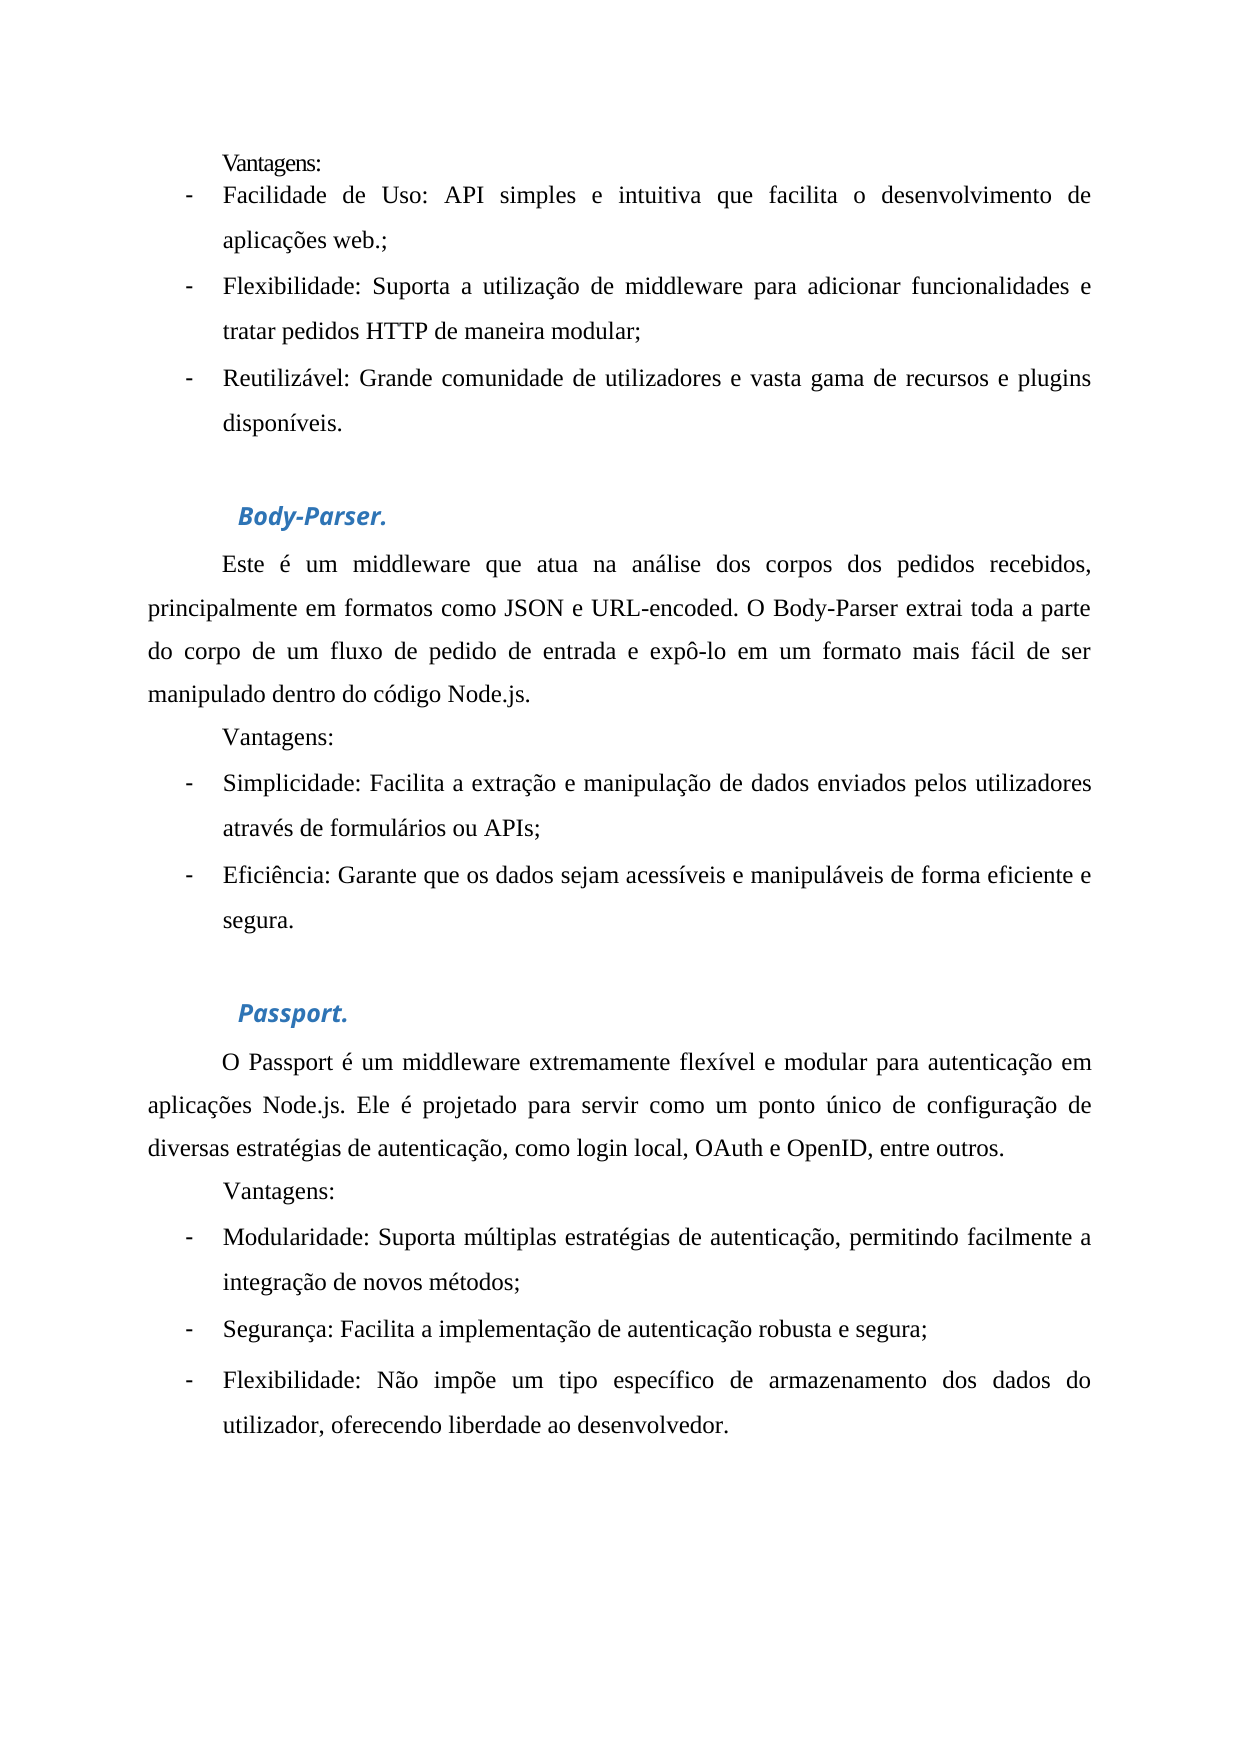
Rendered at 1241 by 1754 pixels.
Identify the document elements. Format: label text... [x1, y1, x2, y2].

subtitle Body-Parser. [238, 498, 1092, 532]
list Reutilizável: Grande comunidade de utilizadores e vasta gama de recursos e plugins disponíveis. [185, 359, 1092, 437]
title Vantagens: [148, 148, 1092, 176]
list Flexibilidade: Não impõe um tipo específico de armazenamento dos dados do utilizador, oferecendo liberdade ao desenvolvedor. [185, 1362, 1092, 1439]
text Vantagens: [148, 722, 1092, 751]
list Simplicidade: Facilita a extração e manipulação de dados enviados pelos utilizadores através de formulários ou APIs; [185, 765, 1092, 842]
text O Passport é um middleware extremamente flexível e modular para autenticação em aplicações Node.js. Ele é projetado para servir como um ponto único de configuração de diversas estratégias de autenticação, como login local, OAuth e OpenID, entre outros. [148, 1047, 1092, 1162]
list Eficiência: Garante que os dados sejam acessíveis e manipuláveis de forma eficiente e segura. [185, 857, 1092, 934]
subtitle Passport. [238, 996, 1092, 1029]
list Segurança: Facilita a implementação de autenticação robusta e segura; [185, 1311, 1092, 1345]
list Flexibilidade: Suporta a utilização de middleware para adicionar funcionalidades e tratar pedidos HTTP de maneira modular; [185, 268, 1092, 345]
list Facilidade de Uso: API simples e intuitiva que facilita o desenvolvimento de aplicações web.; [185, 176, 1092, 254]
text Este é um middleware que atua na análise dos corpos dos pedidos recebidos, principalmente em formatos como JSON e URL-encoded. O Body-Parser extrai toda a parte do corpo de um fluxo de pedido de entrada e expô-lo em um formato mais fácil de ser manipulado dentro do código Node.js. [148, 549, 1092, 708]
list Vantagens: [223, 1176, 1092, 1205]
list Modularidade: Suporta múltiplas estratégias de autenticação, permitindo facilmente a integração de novos métodos; [185, 1219, 1092, 1296]
